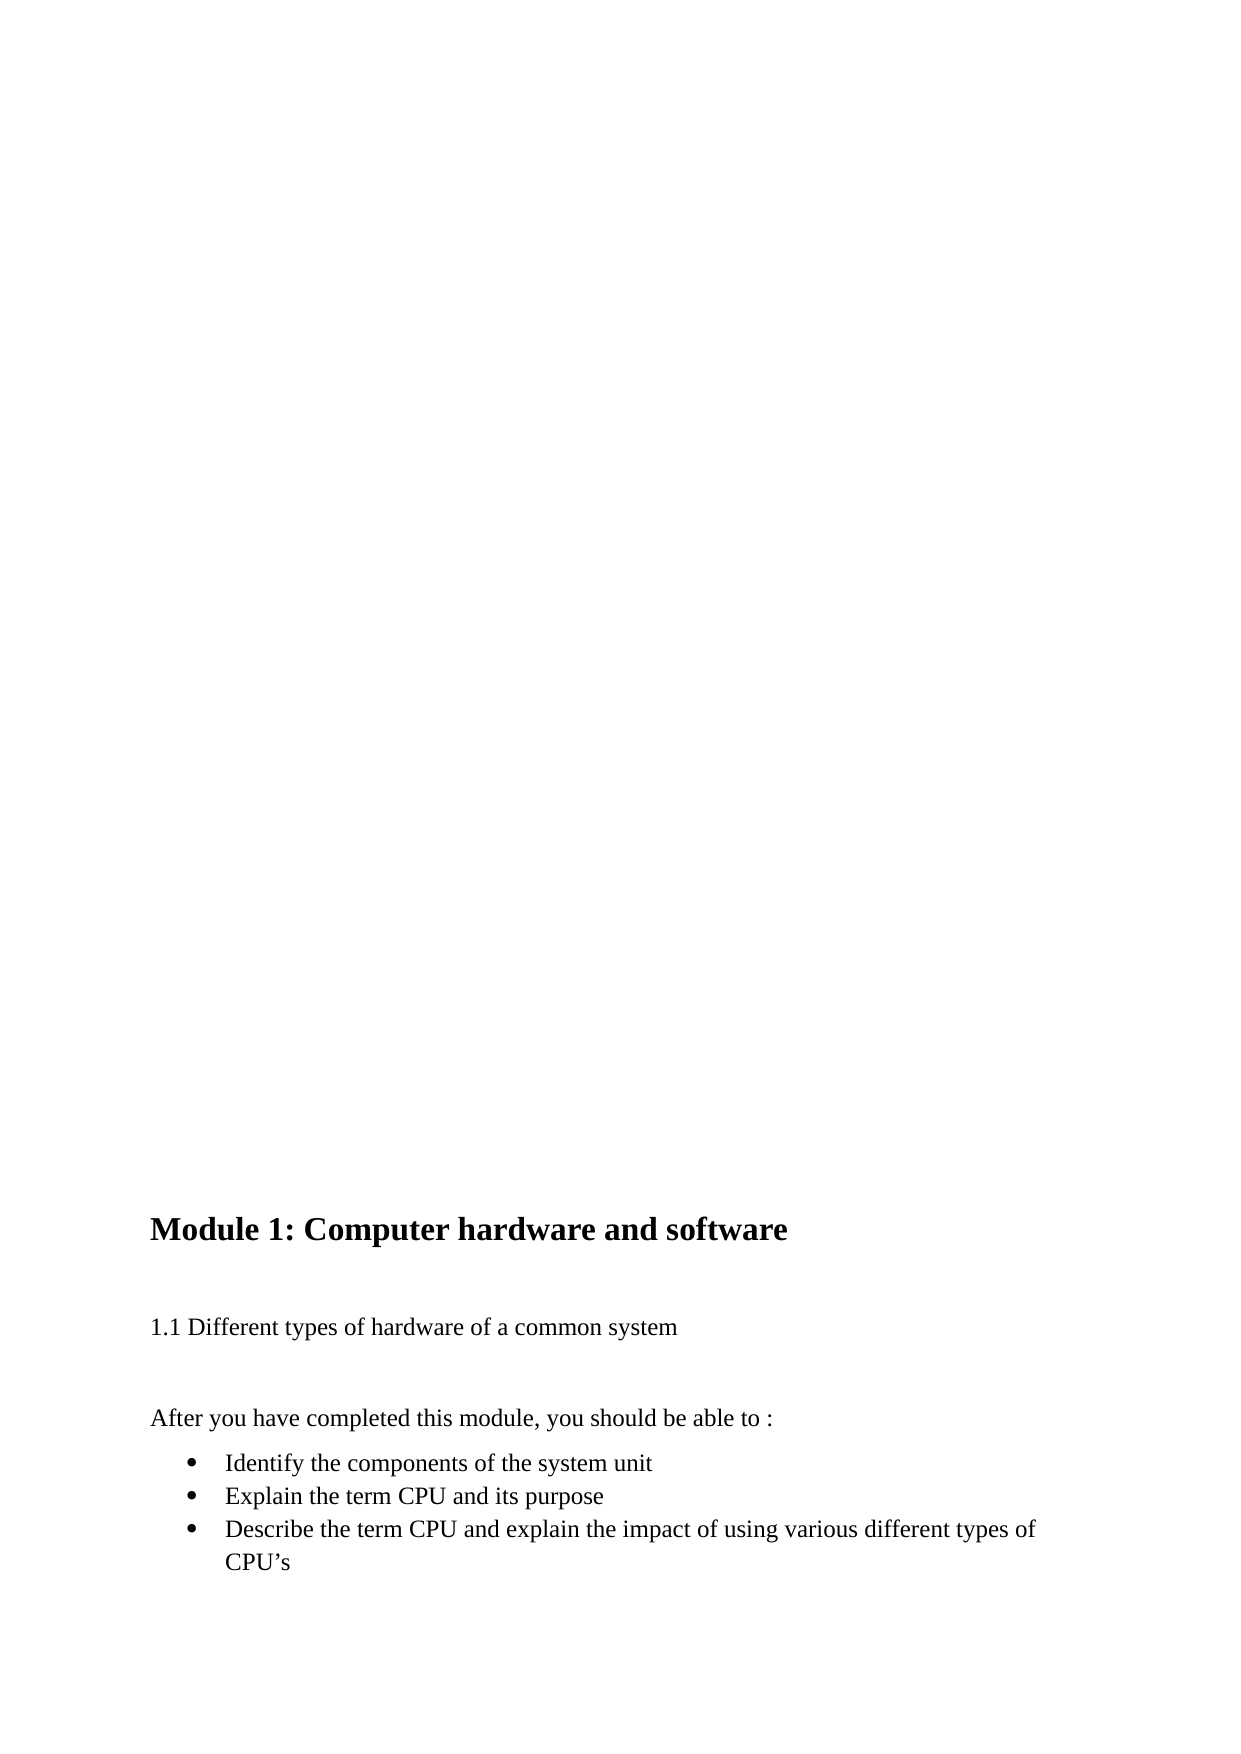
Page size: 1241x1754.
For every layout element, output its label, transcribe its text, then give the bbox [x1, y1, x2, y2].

text 1.1 Different types of hardware of a common system [150, 1312, 1090, 1340]
subtitle Module 1: Computer hardware and software [150, 1209, 1090, 1248]
list Describe the term CPU and explain the impact of using various different types of CPU’s [187, 1514, 1090, 1576]
text After you have completed this module, you should be able to : [150, 1403, 1090, 1431]
list Explain the term CPU and its purpose [187, 1481, 1090, 1510]
list Identify the components of the system unit [187, 1448, 1090, 1477]
